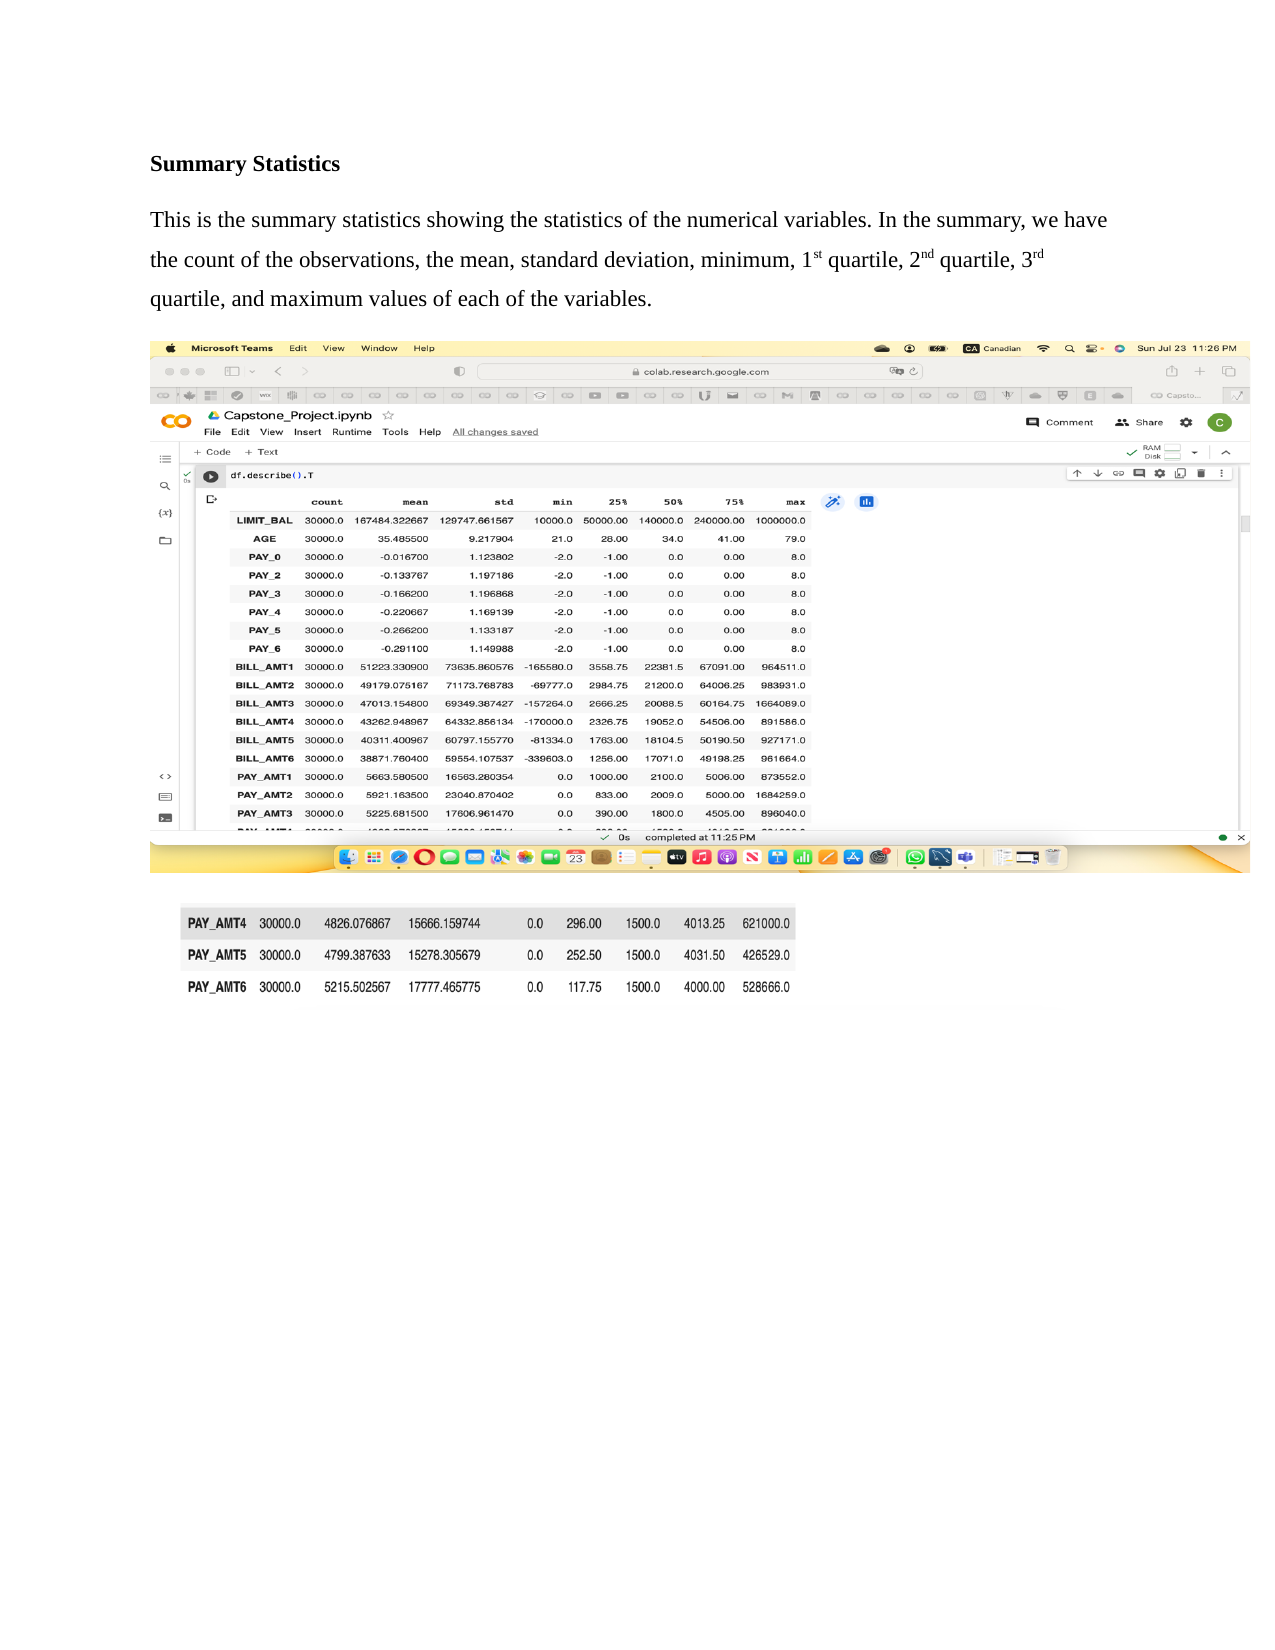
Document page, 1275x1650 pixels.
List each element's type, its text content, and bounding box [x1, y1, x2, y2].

picture [150, 903, 1244, 1010]
text This is the summary statistics showing the statistics of the numerical variables. In the summary, we have the count of the observations, the mean, standard deviation, minimum, 1st quartile, 2nd quartile, 3rd quartile, and maximum values of each of the variables. [150, 206, 1125, 311]
text Summary Statistics [150, 150, 1125, 176]
picture [150, 341, 1250, 873]
